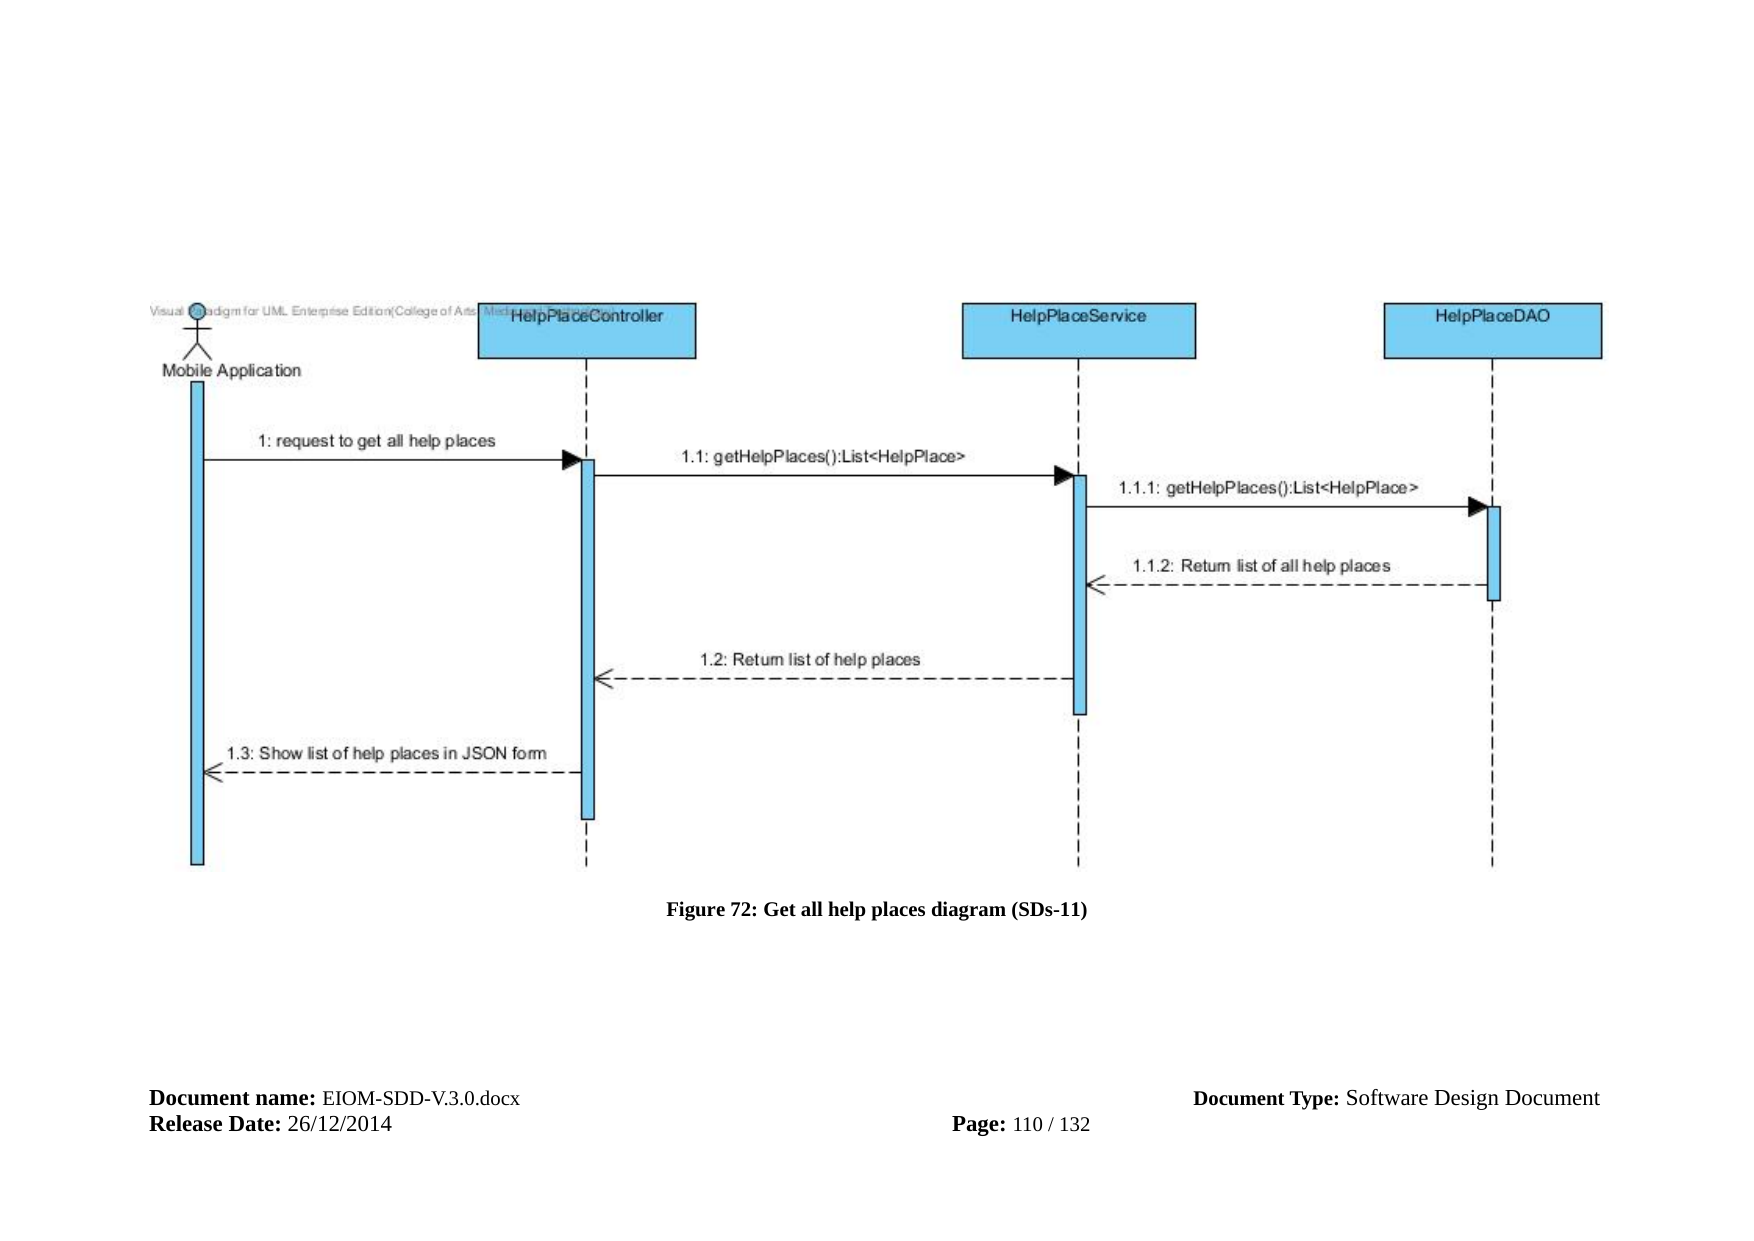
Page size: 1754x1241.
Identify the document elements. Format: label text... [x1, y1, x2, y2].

picture [150, 300, 1609, 872]
text Figure 72: Get all help places diagram (SDs-11) [150, 897, 1604, 921]
